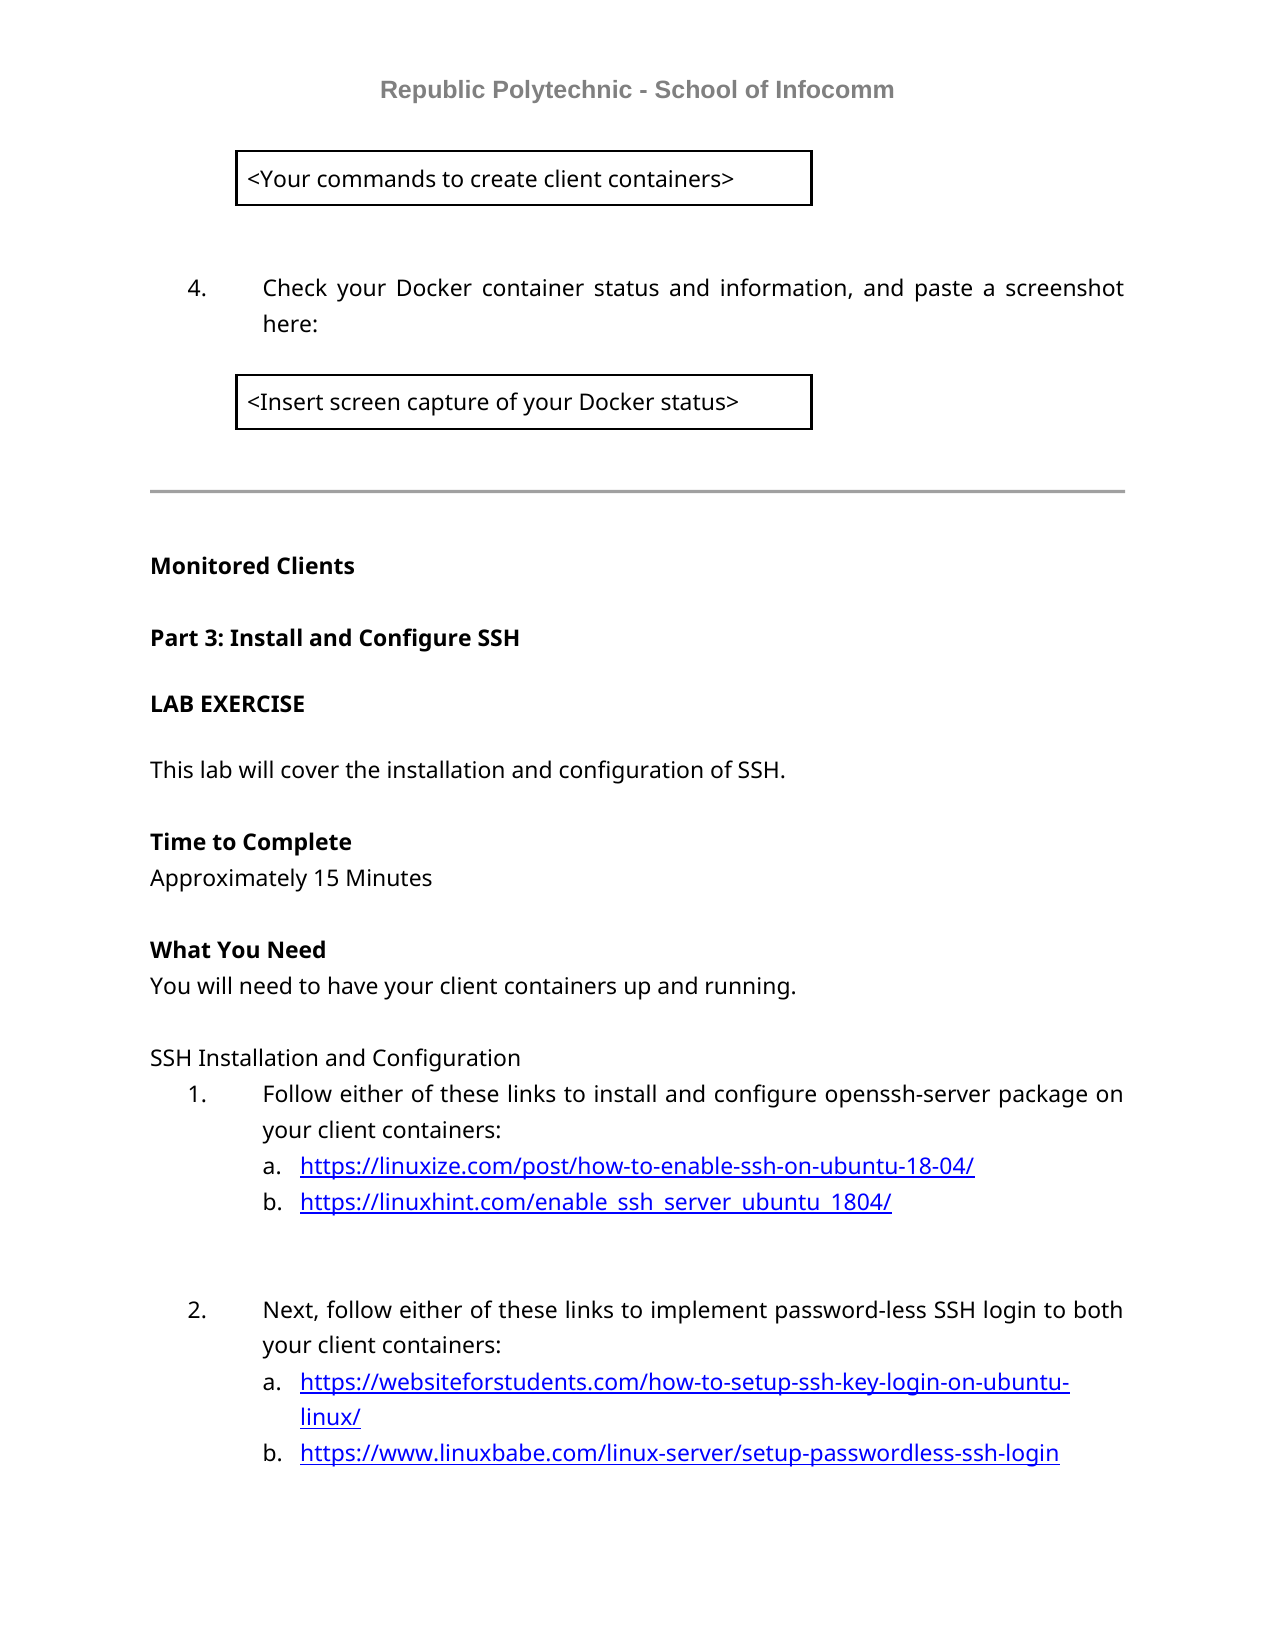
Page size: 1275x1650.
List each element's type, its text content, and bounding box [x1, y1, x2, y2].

list https://www.linuxbabe.com/linux-server/setup-passwordless-ssh-login [262, 1437, 1125, 1468]
text Approximately 15 Minutes [150, 862, 1125, 893]
text LAB EXERCISE [150, 688, 1125, 719]
list Next, follow either of these links to implement password-less SSH login to both your client containers: [187, 1293, 1125, 1361]
list https://linuxhint.com/enable_ssh_server_ubuntu_1804/ [262, 1186, 1125, 1217]
list https://websiteforstudents.com/how-to-setup-ssh-key-login-on-ubuntu-linux/ [262, 1365, 1125, 1433]
text SSH Installation and Configuration [150, 1042, 1125, 1073]
text This lab will cover the installation and configuration of SSH. [150, 754, 1125, 786]
table_header <Your commands to create client containers> [238, 152, 810, 204]
text Monitored Clients [150, 550, 1125, 582]
text You will need to have your client containers up and running. [150, 970, 1125, 1001]
table_header <Insert screen capture of your Docker status> [238, 376, 810, 428]
text Time to Complete [150, 826, 1125, 858]
list https://linuxize.com/post/how-to-enable-ssh-on-ubuntu-18-04/ [262, 1150, 1125, 1181]
list Follow either of these links to install and configure openssh-server package on your client containers: [187, 1078, 1125, 1145]
list Check your Docker container status and information, and paste a screenshot here: [187, 272, 1125, 339]
text What You Need [150, 934, 1125, 965]
text Part 3: Install and Configure SSH [150, 622, 1125, 653]
